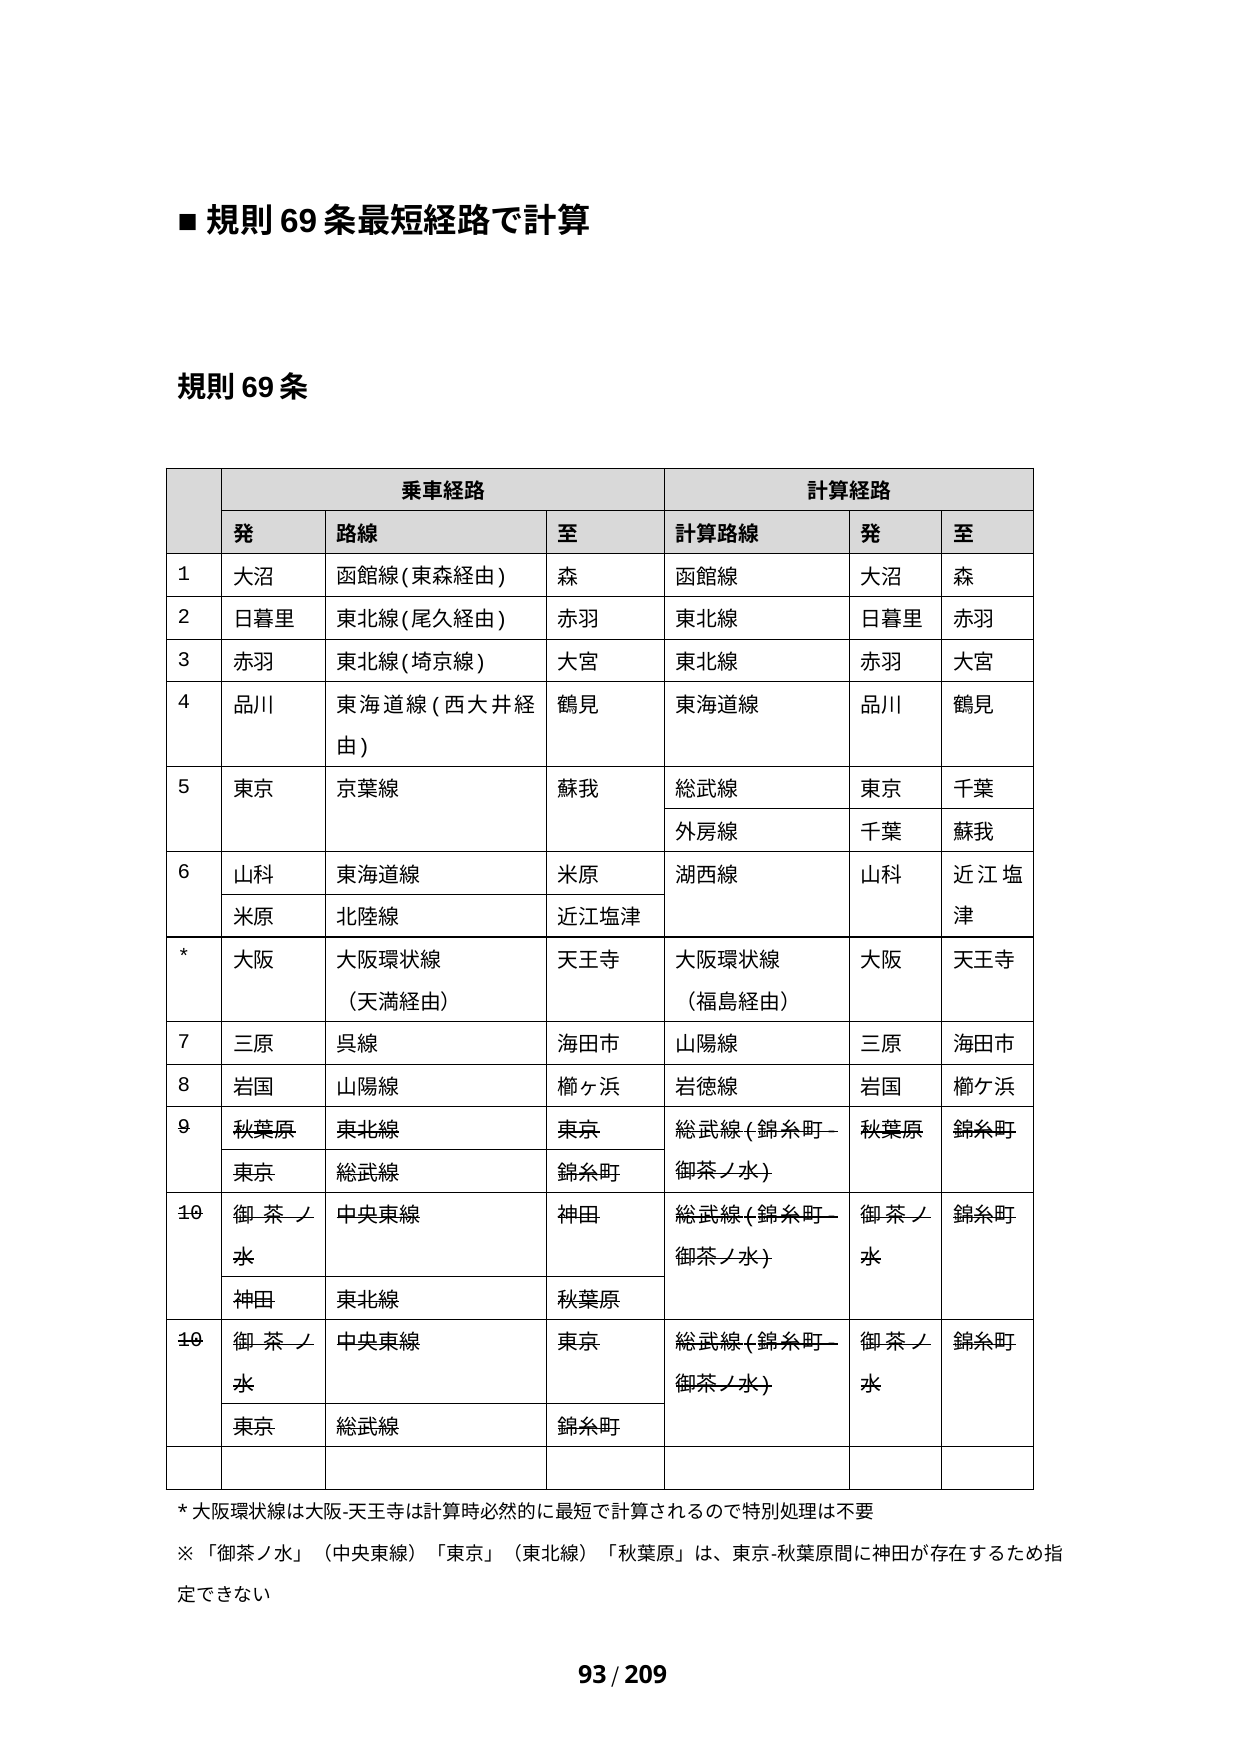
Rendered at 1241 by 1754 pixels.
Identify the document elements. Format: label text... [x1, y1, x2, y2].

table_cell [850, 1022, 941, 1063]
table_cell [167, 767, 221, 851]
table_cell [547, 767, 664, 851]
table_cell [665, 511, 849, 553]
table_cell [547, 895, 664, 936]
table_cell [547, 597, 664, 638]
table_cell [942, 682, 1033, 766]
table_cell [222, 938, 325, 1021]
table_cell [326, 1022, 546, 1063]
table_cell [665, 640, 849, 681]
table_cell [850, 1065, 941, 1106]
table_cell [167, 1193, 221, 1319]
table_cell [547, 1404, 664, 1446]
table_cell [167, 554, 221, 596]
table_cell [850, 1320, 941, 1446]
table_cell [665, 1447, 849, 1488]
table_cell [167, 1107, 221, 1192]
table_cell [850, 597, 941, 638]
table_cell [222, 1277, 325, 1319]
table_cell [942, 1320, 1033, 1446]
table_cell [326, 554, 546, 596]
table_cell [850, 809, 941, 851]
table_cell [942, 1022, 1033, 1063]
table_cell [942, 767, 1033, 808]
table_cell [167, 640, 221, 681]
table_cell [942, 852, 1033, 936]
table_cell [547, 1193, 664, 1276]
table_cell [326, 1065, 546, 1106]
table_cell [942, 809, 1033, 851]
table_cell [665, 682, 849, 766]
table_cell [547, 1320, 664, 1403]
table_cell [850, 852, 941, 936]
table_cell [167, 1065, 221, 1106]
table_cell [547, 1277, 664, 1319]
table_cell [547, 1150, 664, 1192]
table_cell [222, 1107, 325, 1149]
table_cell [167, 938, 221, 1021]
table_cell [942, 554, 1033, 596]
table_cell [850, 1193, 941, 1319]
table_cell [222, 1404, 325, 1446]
subtitle ■ 規則69条最短経路で計算 [177, 176, 1063, 259]
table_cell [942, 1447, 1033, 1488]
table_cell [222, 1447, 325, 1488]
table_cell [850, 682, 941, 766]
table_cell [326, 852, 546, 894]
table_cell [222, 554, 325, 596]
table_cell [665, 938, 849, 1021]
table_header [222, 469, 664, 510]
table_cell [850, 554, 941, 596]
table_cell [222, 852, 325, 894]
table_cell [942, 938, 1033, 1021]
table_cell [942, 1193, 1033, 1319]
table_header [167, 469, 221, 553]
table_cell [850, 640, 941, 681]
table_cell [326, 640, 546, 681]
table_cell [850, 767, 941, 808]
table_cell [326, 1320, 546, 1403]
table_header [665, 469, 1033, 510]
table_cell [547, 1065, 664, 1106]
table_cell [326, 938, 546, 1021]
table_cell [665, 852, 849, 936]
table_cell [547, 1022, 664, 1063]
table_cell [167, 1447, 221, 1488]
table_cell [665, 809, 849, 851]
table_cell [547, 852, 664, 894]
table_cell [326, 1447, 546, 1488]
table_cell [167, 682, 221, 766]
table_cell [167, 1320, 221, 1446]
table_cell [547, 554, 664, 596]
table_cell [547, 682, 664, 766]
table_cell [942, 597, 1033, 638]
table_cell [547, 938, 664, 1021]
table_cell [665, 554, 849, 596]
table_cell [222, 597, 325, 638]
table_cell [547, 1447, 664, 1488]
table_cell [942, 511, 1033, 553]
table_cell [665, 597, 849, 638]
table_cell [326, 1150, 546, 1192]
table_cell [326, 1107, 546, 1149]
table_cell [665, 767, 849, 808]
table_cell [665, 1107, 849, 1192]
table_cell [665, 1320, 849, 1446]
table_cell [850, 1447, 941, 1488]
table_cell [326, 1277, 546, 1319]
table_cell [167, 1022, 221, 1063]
subtitle 規則69条 [177, 343, 1063, 426]
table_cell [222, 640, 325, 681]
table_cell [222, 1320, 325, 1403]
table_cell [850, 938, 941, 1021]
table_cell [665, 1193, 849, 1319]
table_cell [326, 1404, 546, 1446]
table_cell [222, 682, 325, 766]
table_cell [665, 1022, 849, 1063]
text * 大阪環状線は大阪-天王寺は計算時必然的に最短で計算されるので特別処理は不要 [177, 1489, 1063, 1531]
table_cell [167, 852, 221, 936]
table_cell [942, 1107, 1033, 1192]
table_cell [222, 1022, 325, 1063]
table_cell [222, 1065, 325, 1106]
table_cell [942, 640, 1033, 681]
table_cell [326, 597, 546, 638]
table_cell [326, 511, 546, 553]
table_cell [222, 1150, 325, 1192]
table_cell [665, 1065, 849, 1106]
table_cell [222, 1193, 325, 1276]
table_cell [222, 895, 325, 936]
text ※ 「御茶ノ水」（中央東線）「東京」（東北線）「秋葉原」は、東京-秋葉原間に神田が存在するため指定できない [177, 1531, 1063, 1614]
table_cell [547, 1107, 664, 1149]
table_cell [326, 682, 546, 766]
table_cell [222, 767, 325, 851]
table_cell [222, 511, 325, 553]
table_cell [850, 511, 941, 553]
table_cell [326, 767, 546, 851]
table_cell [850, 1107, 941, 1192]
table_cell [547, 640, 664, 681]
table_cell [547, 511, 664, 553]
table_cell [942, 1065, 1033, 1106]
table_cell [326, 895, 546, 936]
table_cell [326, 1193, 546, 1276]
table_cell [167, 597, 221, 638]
